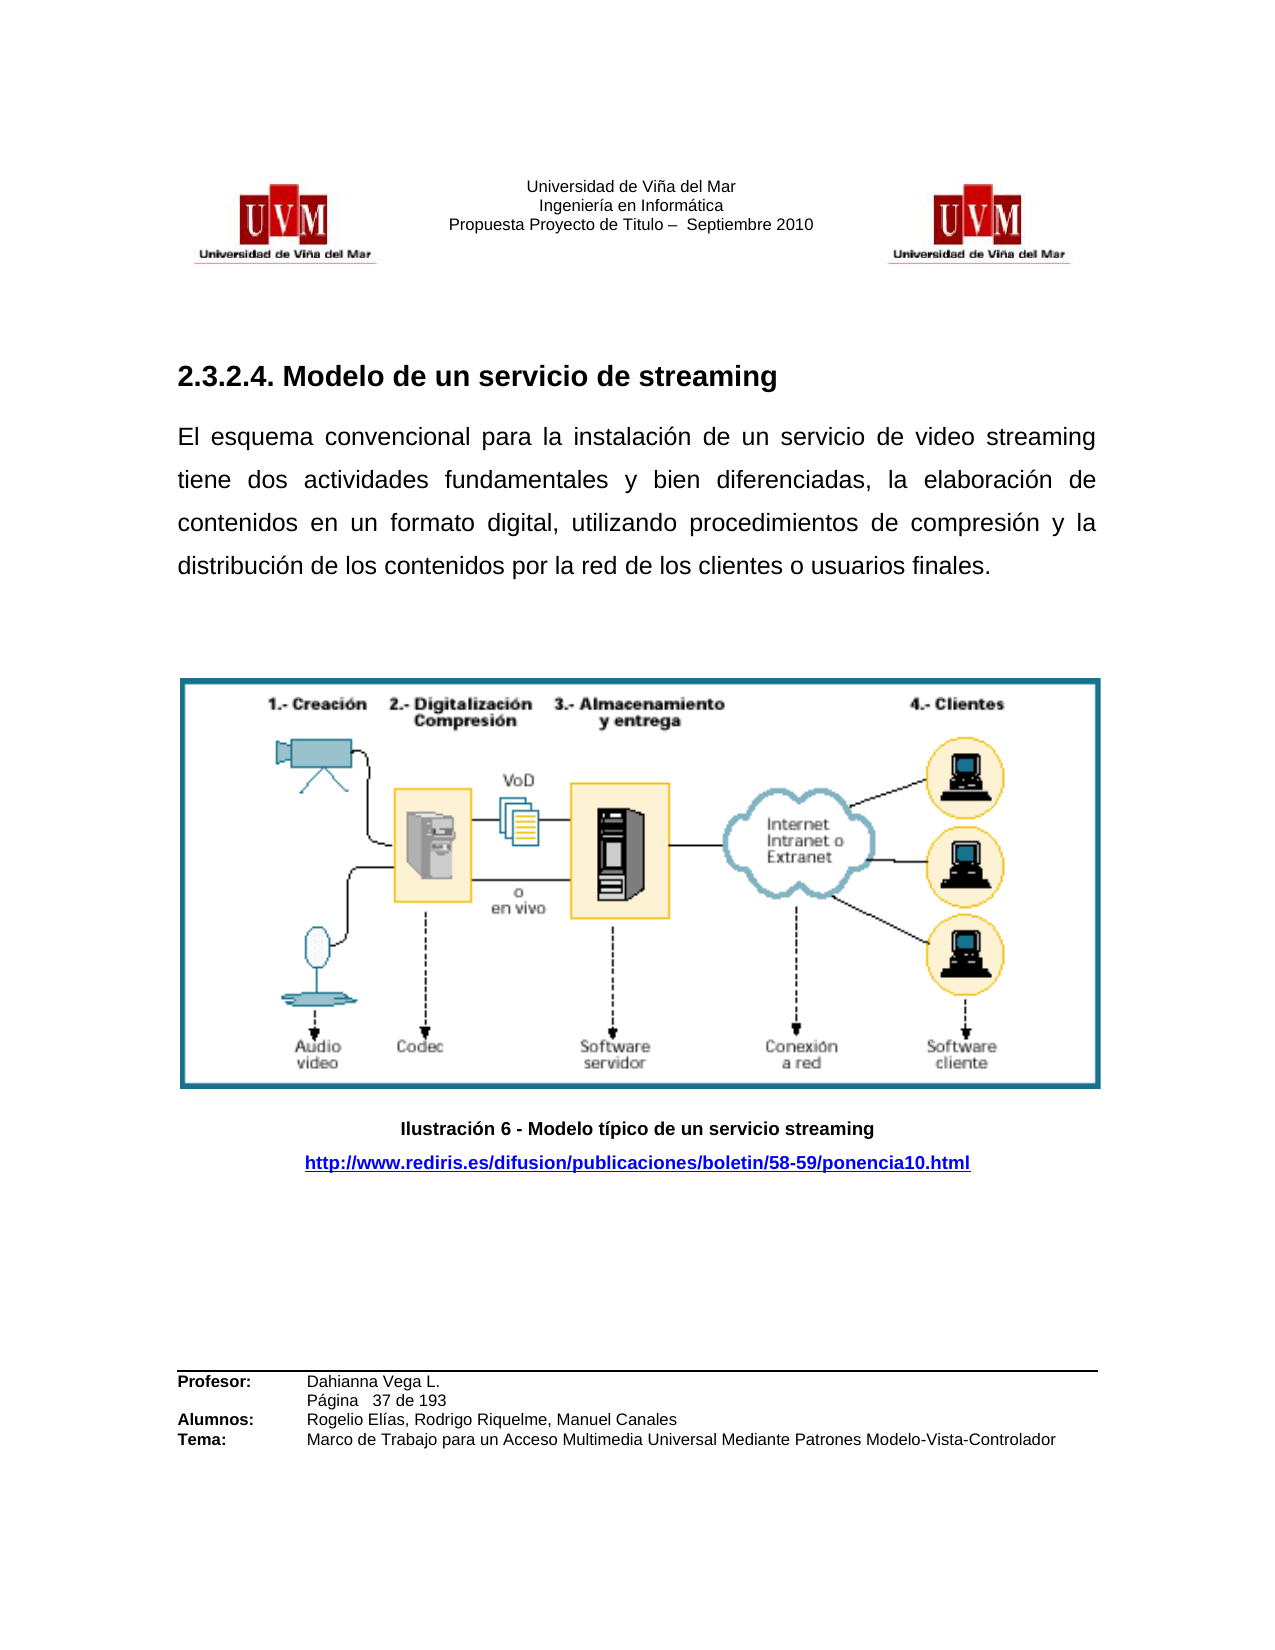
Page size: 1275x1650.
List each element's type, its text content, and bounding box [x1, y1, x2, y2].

picture [871, 176, 1084, 267]
picture [180, 678, 1101, 1089]
subtitle 2.3.2.4. Modelo de un servicio de streaming [177, 359, 1098, 392]
text El esquema convencional para la instalación de un servicio de video streaming tiene dos actividades fundamentales y bien diferenciadas, la elaboración de contenidos en un formato digital, utilizando procedimientos de compresión y la distribución de los contenidos por la red de los clientes o usuarios finales. [177, 422, 1098, 580]
text Ilustración 6 - Modelo típico de un servicio streaming [177, 1118, 1098, 1139]
picture [177, 176, 390, 267]
text http://www.rediris.es/difusion/publicaciones/boletin/58-59/ponencia10.html [177, 1152, 1098, 1173]
